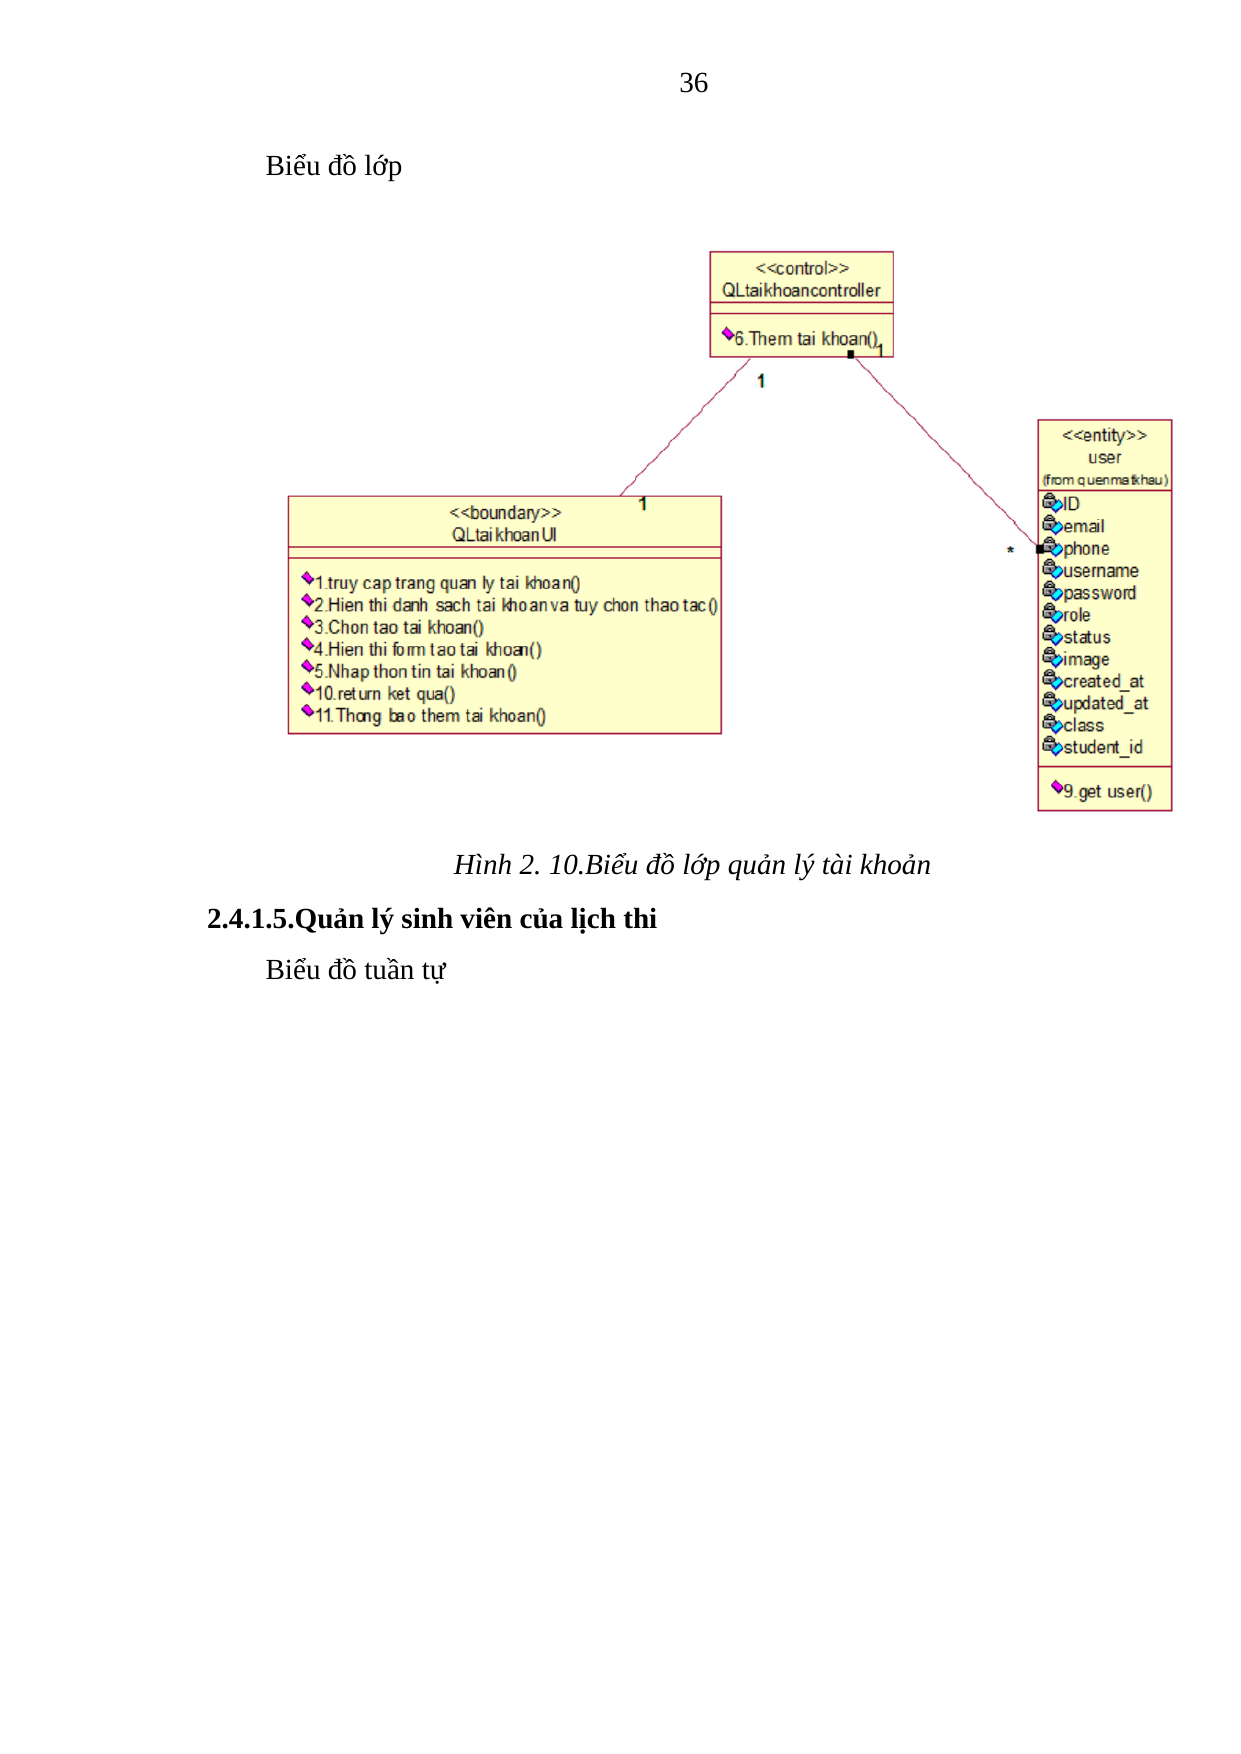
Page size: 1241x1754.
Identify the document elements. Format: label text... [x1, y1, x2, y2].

text Biểu đồ lớp [207, 148, 1122, 181]
text Hình 2. 10.Biểu đồ lớp quản lý tài khoản [207, 847, 1122, 881]
picture [265, 198, 1197, 831]
text Biểu đồ tuần tự [207, 952, 1122, 985]
subtitle 2.4.1.5.Quản lý sinh viên của lịch thi [207, 902, 1122, 935]
